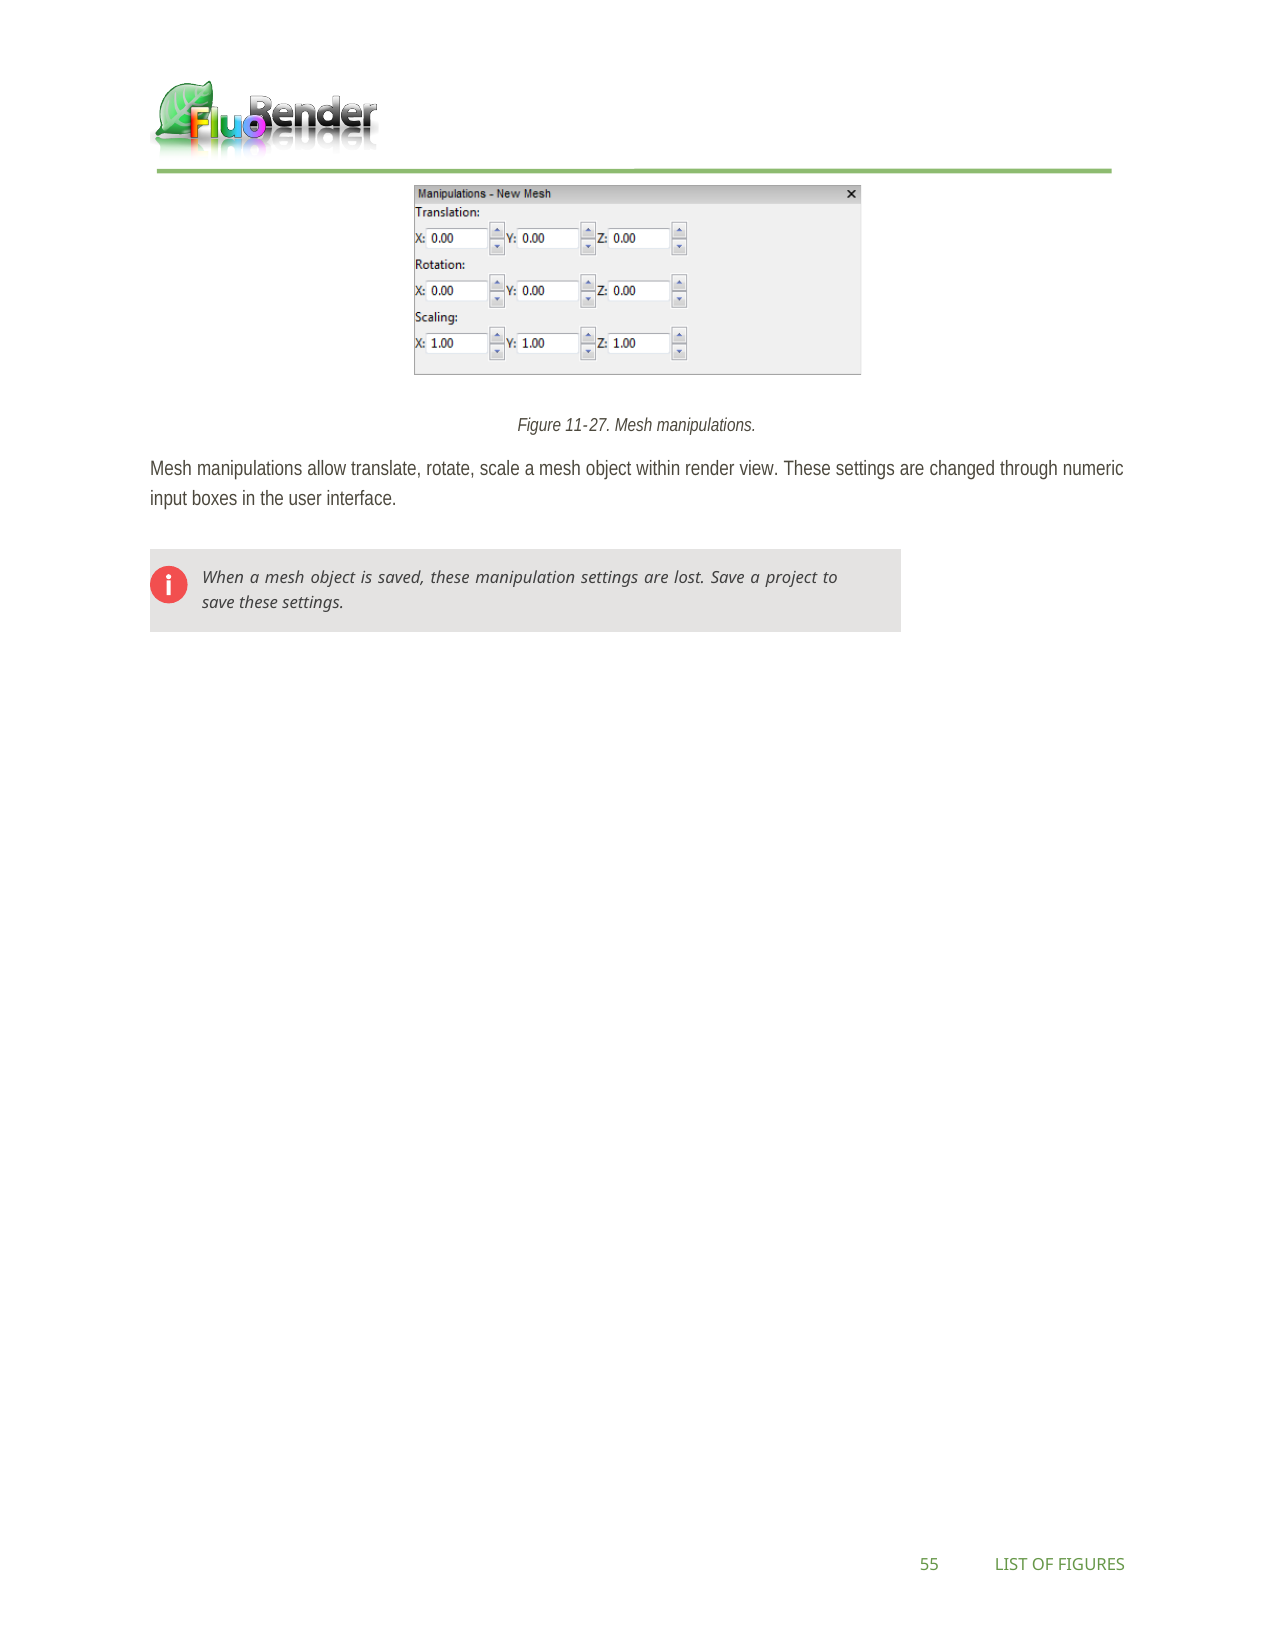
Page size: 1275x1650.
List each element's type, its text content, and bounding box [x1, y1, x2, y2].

picture [414, 185, 862, 375]
text Mesh manipulations allow translate, rotate, scale a mesh object within render view. These settings are changed through numeric input boxes in the user interface. [150, 456, 1125, 510]
picture [150, 75, 379, 162]
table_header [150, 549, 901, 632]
